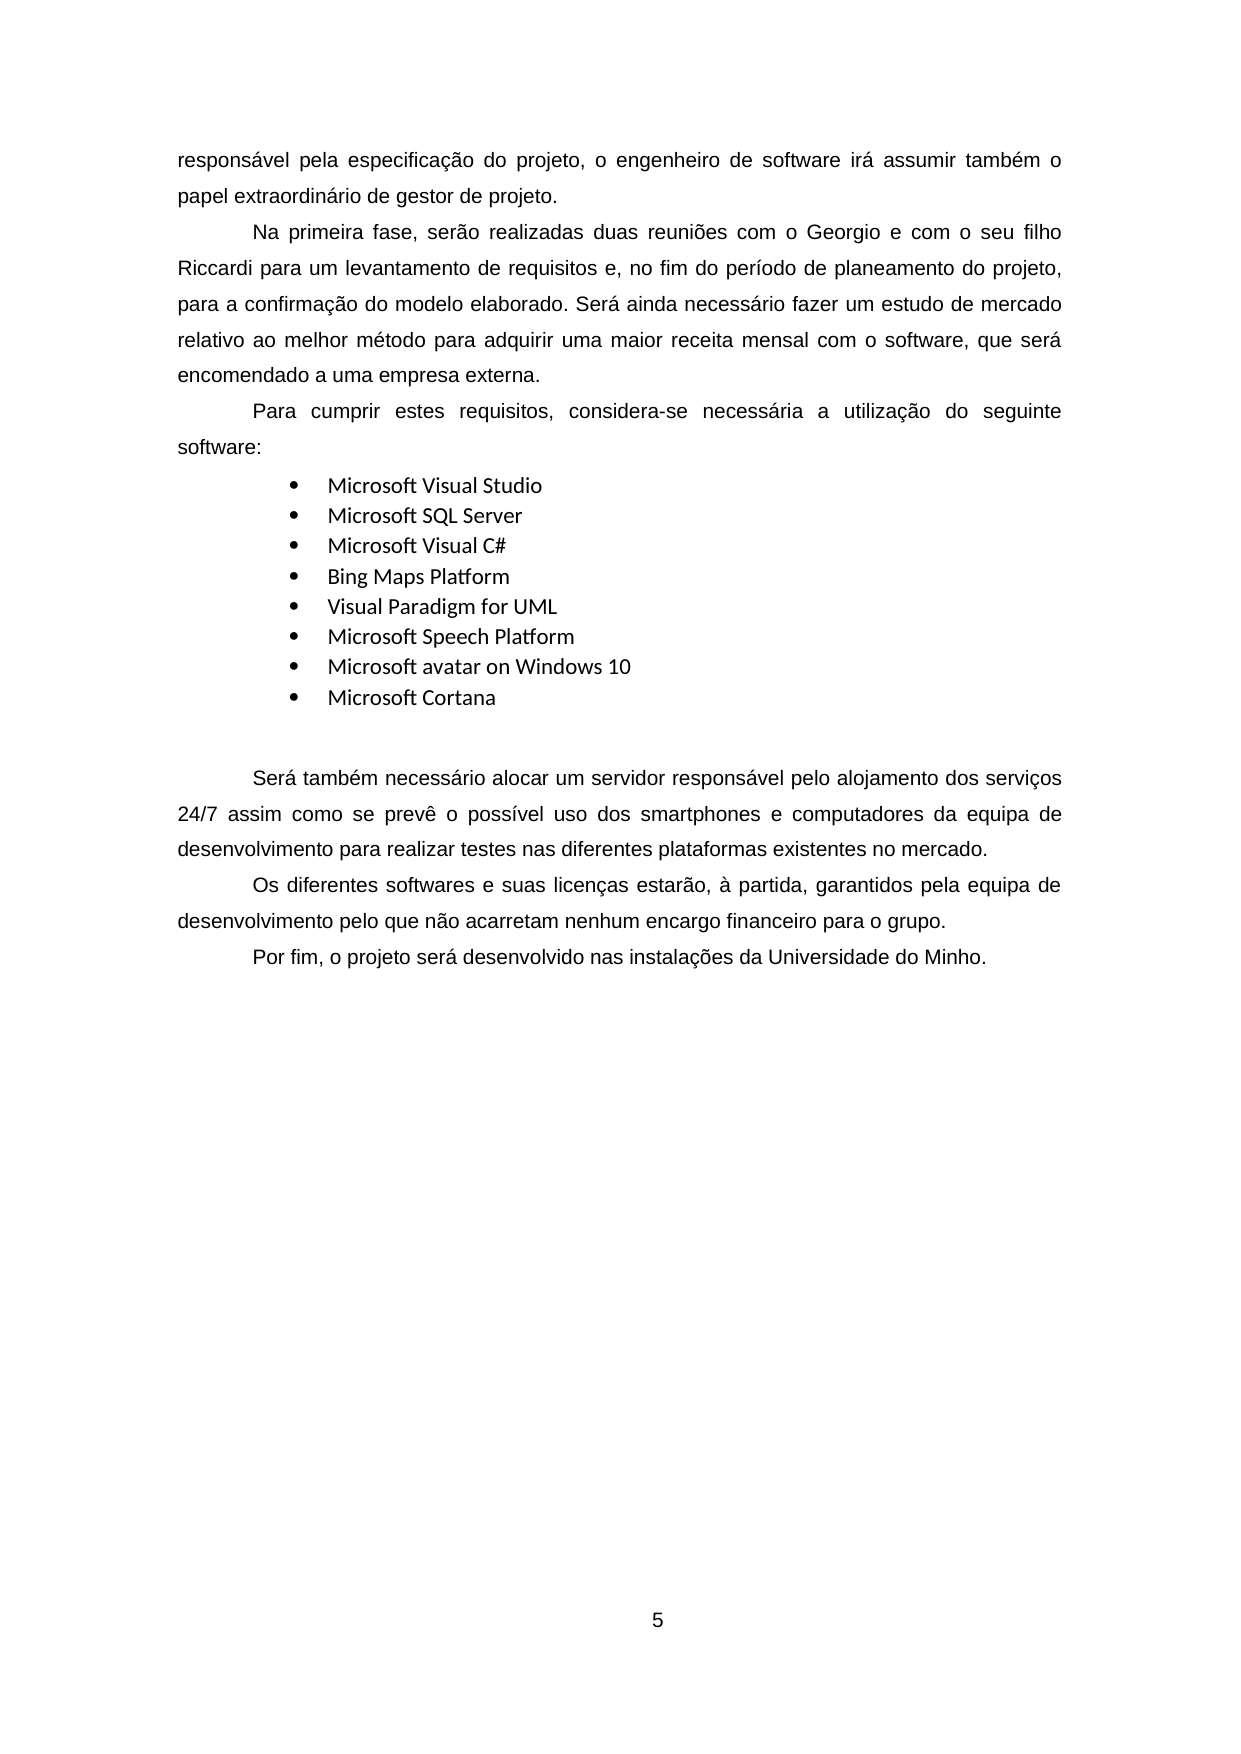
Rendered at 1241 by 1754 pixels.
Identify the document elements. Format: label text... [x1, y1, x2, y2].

text Para cumprir estes requisitos, considera-se necessária a utilização do seguinte software: [177, 399, 1063, 459]
text Será também necessário alocar um servidor responsável pelo alojamento dos serviços 24/7 assim como se prevê o possível uso dos smartphones e computadores da equipa de desenvolvimento para realizar testes nas diferentes plataformas existentes no mercado. [177, 765, 1063, 861]
text Os diferentes softwares e suas licenças estarão, à partida, garantidos pela equipa de desenvolvimento pelo que não acarretam nenhum encargo financeiro para o grupo. [177, 873, 1063, 933]
list Microsoft Cortana [290, 683, 1063, 711]
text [177, 148, 1063, 208]
list Visual Paradigm for UML [290, 592, 1063, 620]
text Por fim, o projeto será desenvolvido nas instalações da Universidade do Minho. [177, 945, 1063, 969]
list Microsoft Visual Studio [290, 471, 1063, 499]
list Bing Maps Platform [290, 562, 1063, 590]
list Microsoft Speech Platform [290, 622, 1063, 650]
list Microsoft avatar on Windows 10 [290, 652, 1063, 680]
text Na primeira fase, serão realizadas duas reuniões com o Georgio e com o seu filho Riccardi para um levantamento de requisitos e, no fim do período de planeamento do projeto, para a confirmação do modelo elaborado. Será ainda necessário fazer um estudo de mercado relativo ao melhor método para adquirir uma maior receita mensal com o software, que será encomendado a uma empresa externa. [177, 219, 1063, 387]
list Microsoft Visual C# [290, 532, 1063, 559]
list Microsoft SQL Server [290, 501, 1063, 529]
